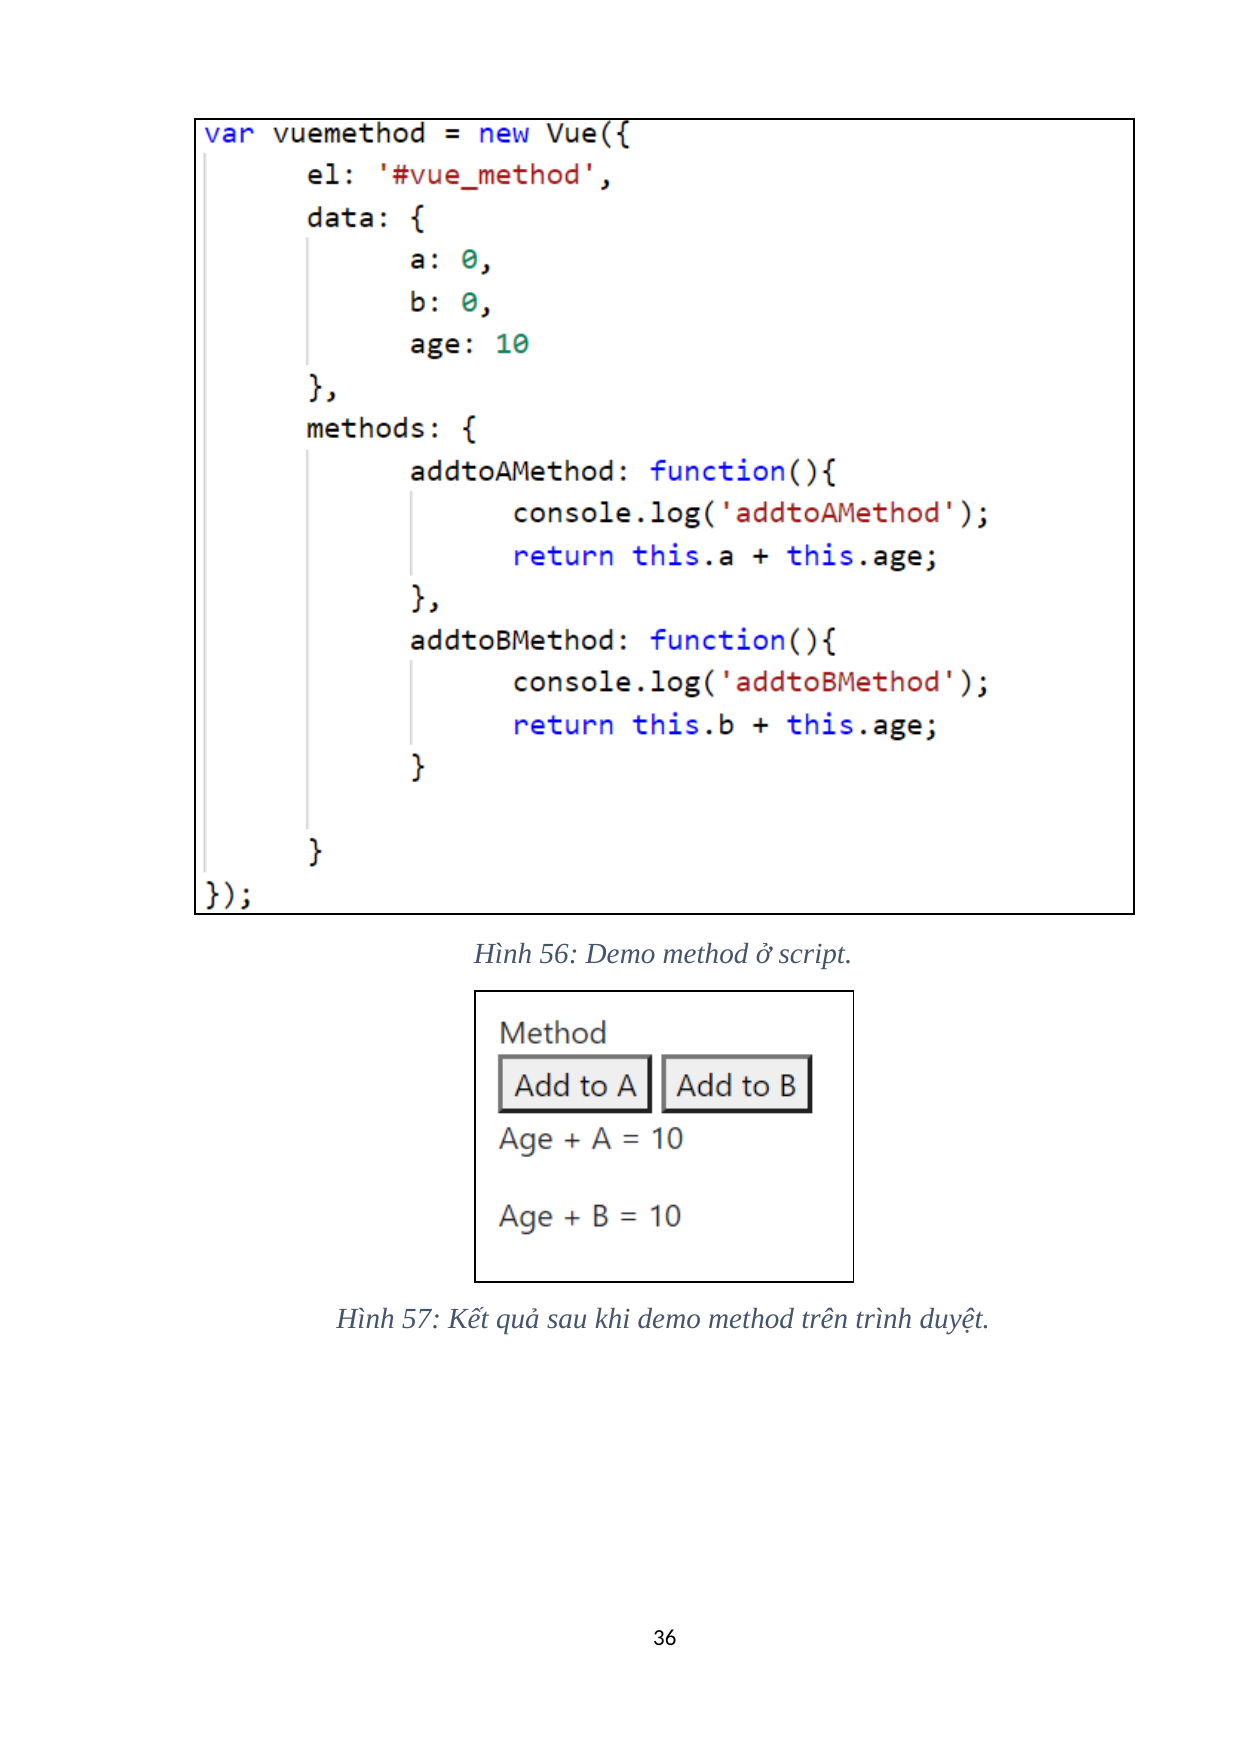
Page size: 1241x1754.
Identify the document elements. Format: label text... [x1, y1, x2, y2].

picture [476, 992, 853, 1281]
text Hình 56: Demo method ở script. [177, 936, 1152, 969]
text Hình 57: Kết quả sau khi demo method trên trình duyệt. [177, 1301, 1152, 1335]
picture [196, 120, 1133, 913]
